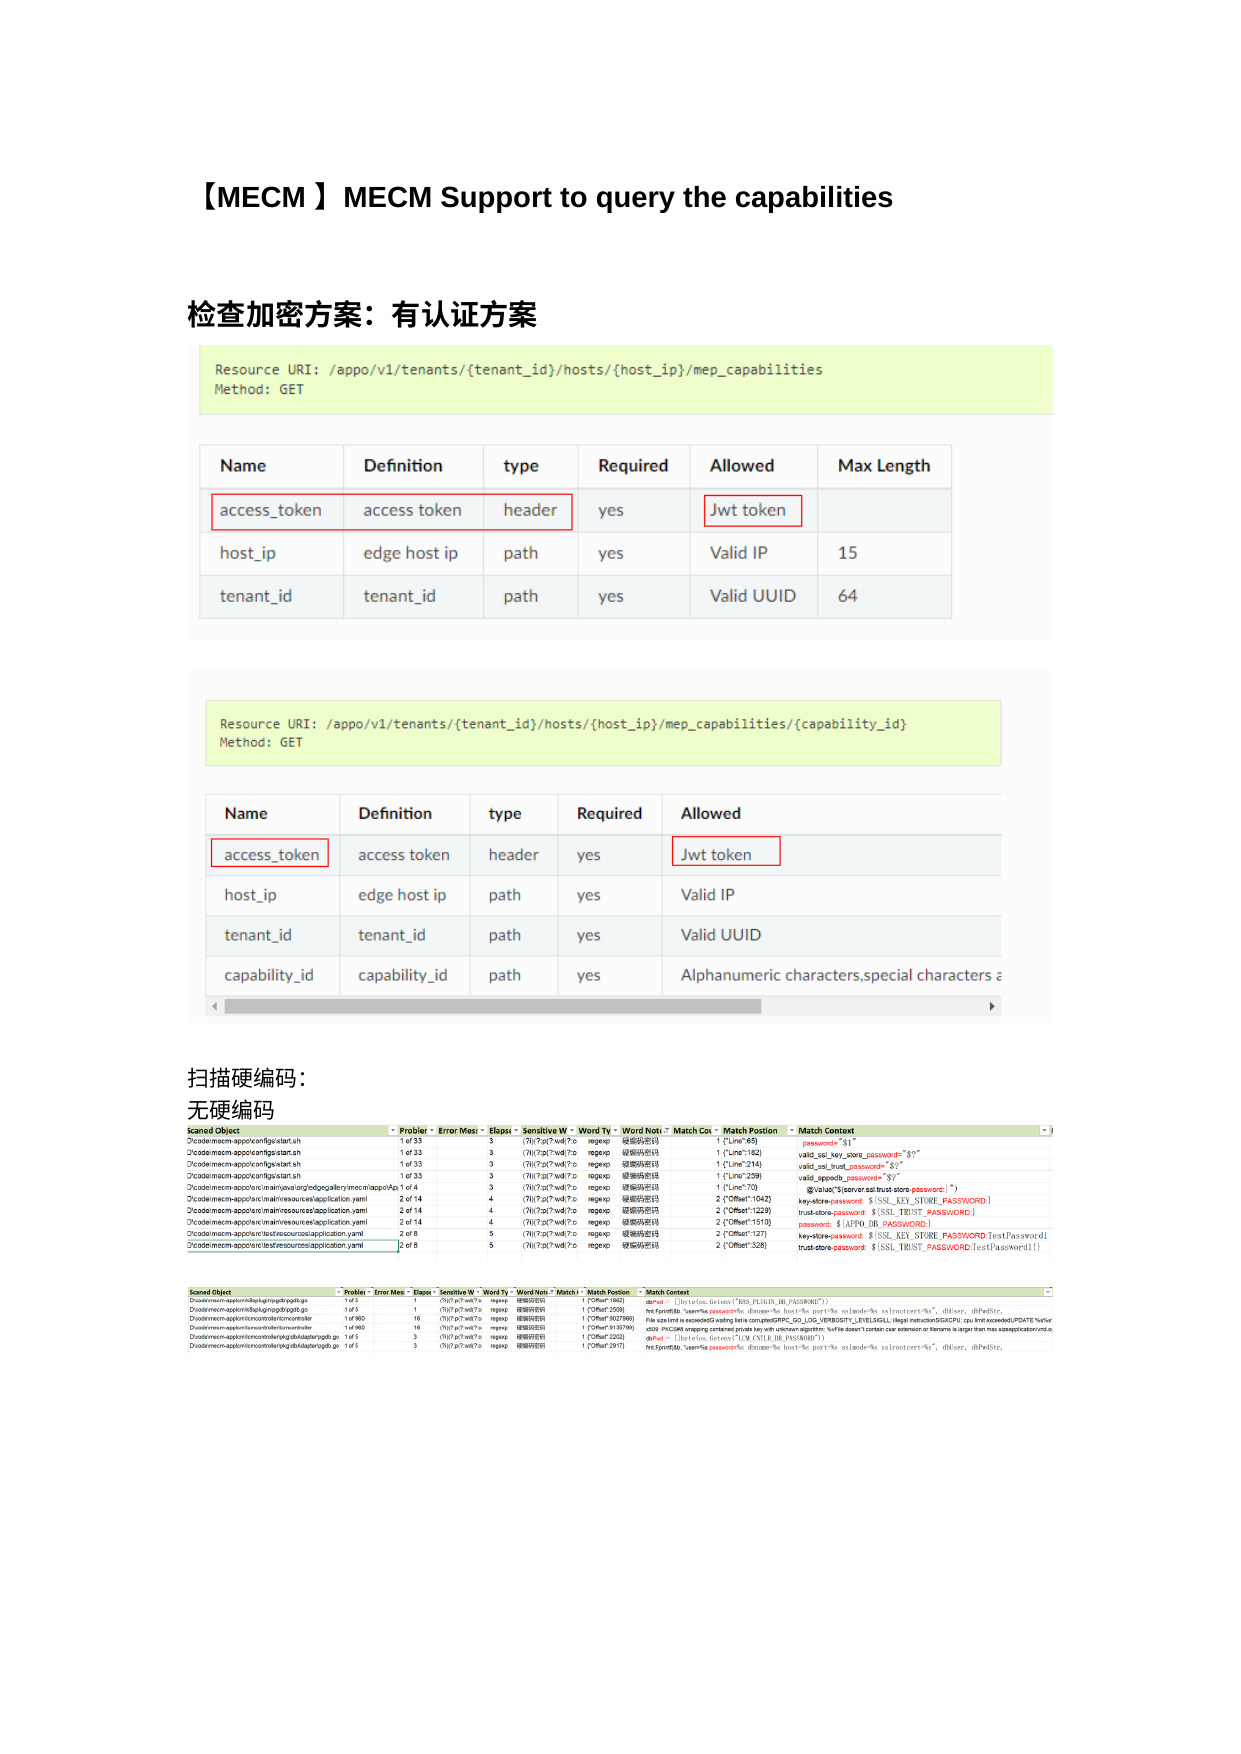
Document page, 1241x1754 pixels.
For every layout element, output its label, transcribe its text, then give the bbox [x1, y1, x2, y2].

picture [187, 1287, 1053, 1354]
picture [187, 345, 1053, 640]
picture [187, 670, 1053, 1023]
picture [187, 1125, 1053, 1260]
subtitle 【MECM 】MECM Support to query the capabilities [187, 162, 1053, 227]
text 扫描硬编码： [187, 1060, 1053, 1093]
text 检查加密方案：有认证方案 [187, 280, 1053, 345]
text 无硬编码 [187, 1093, 1053, 1125]
